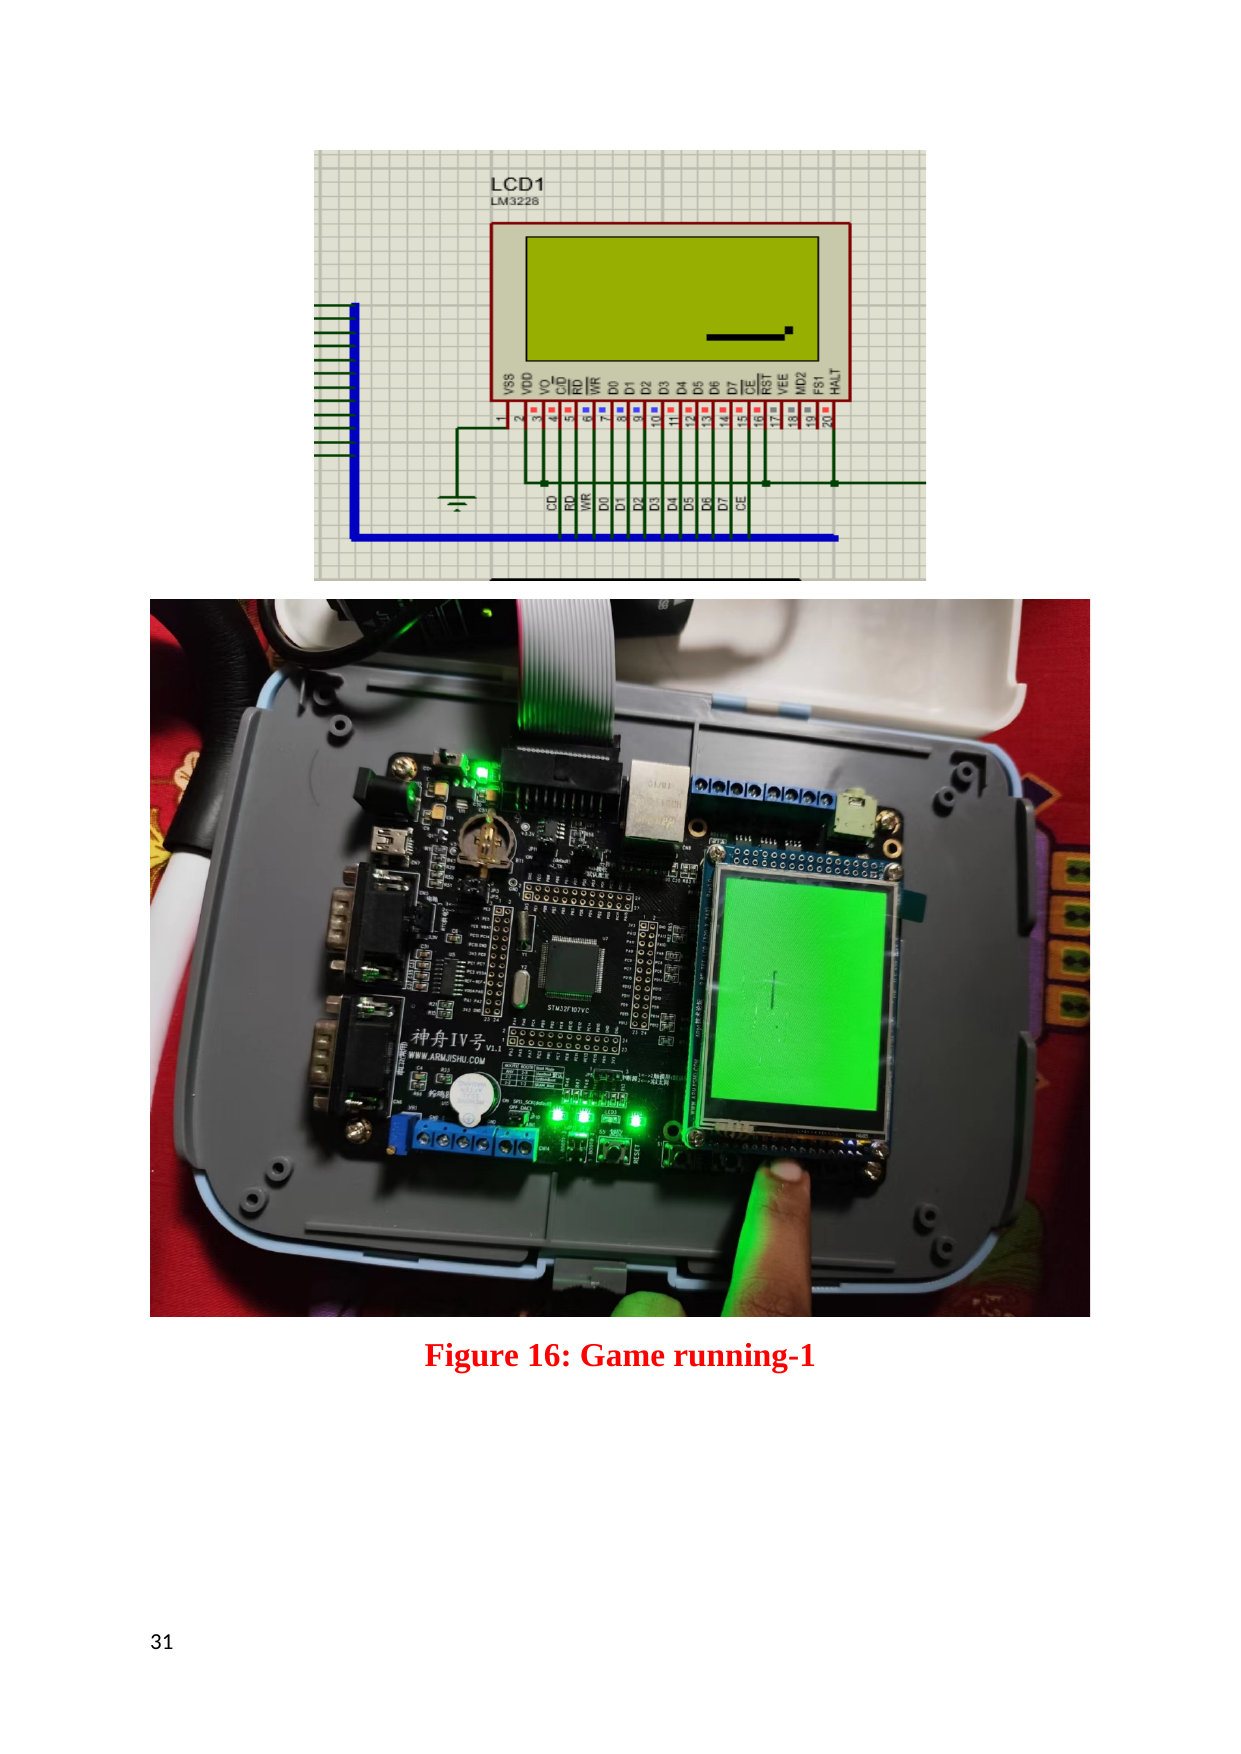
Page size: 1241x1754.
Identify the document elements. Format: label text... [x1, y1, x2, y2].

picture [150, 599, 1091, 1317]
text Figure 16: Game running-1 [150, 1335, 1090, 1373]
picture [314, 150, 927, 581]
